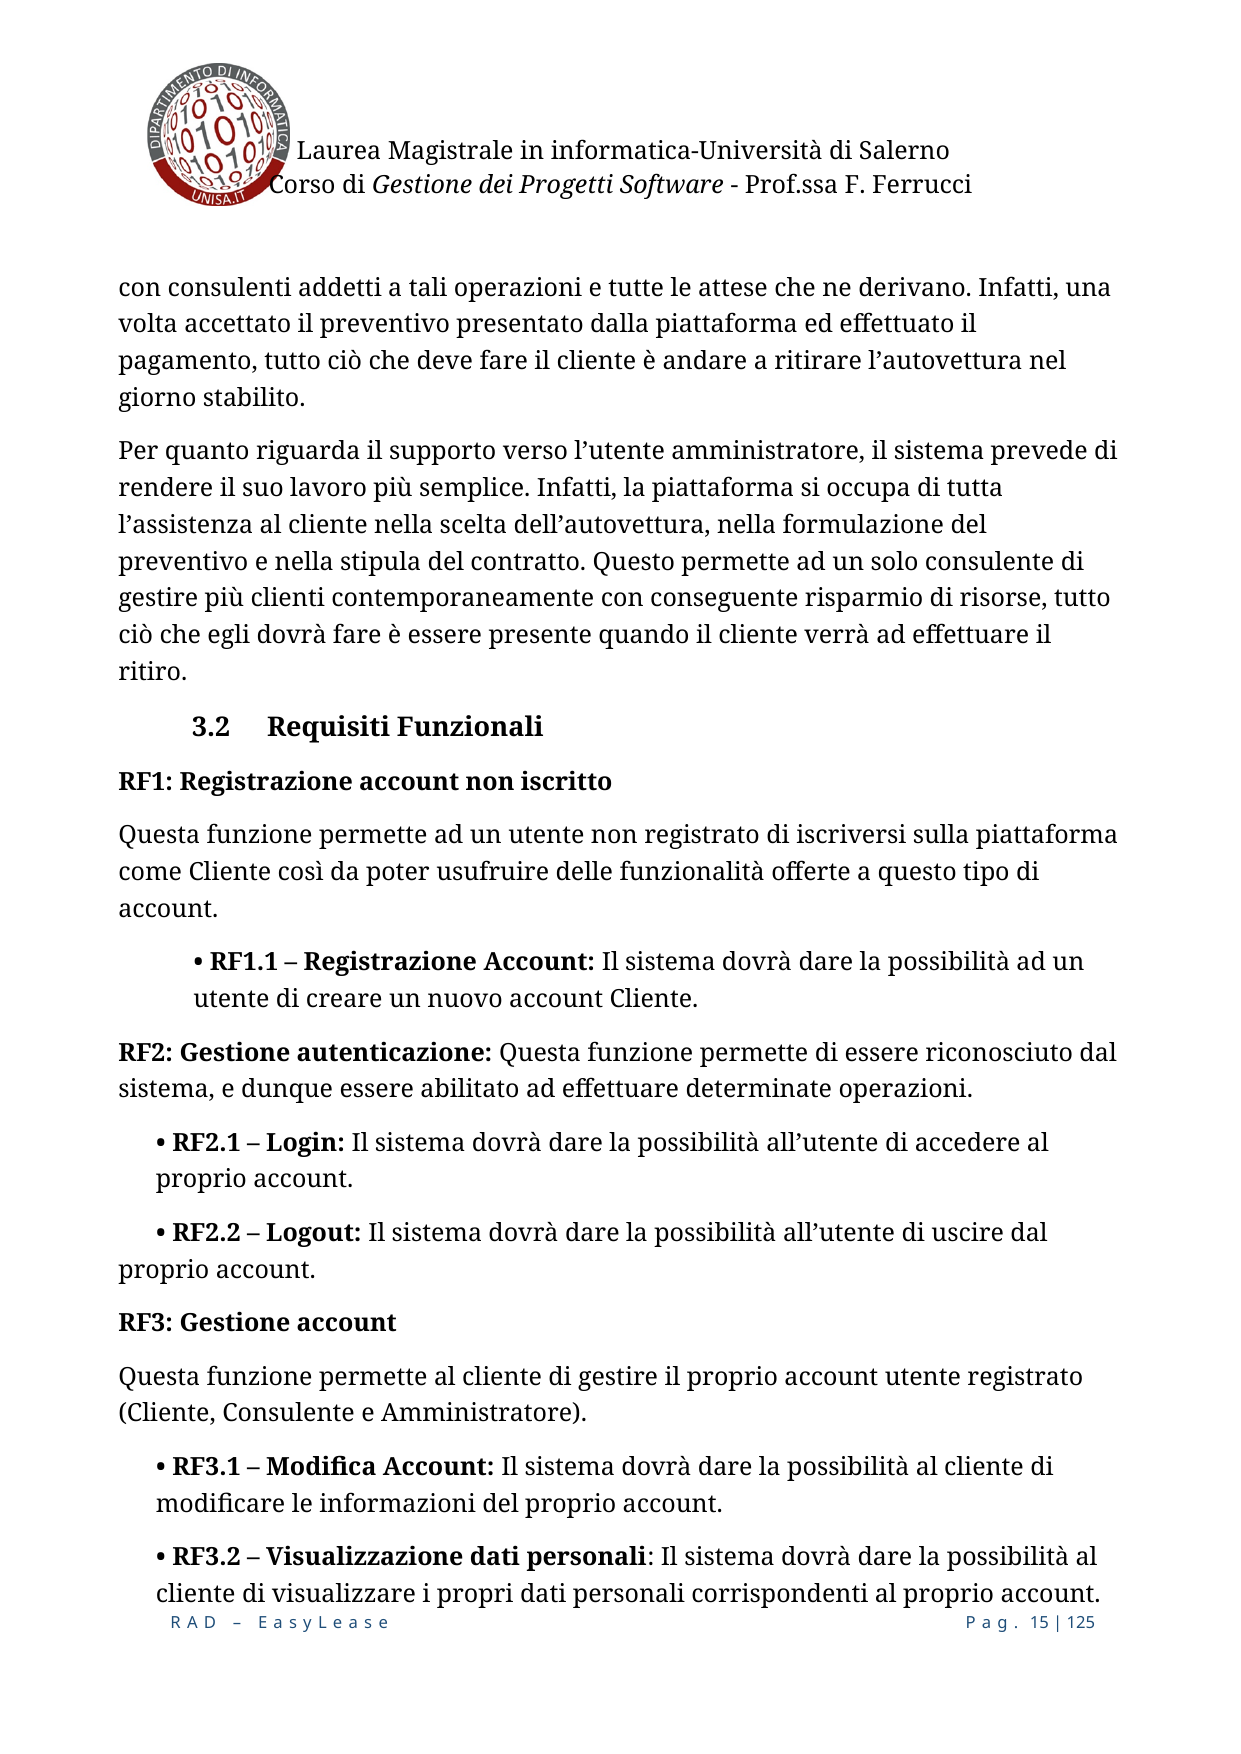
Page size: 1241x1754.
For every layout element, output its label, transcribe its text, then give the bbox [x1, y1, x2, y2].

list • RF1.1 – Registrazione Account: Il sistema dovrà dare la possibilità ad un utente di creare un nuovo account Cliente. [193, 944, 1122, 1015]
text • RF2.2 – Logout: Il sistema dovrà dare la possibilità all’utente di uscire dal proprio account. [118, 1214, 1122, 1285]
text Per quanto riguarda il supporto verso l’utente amministratore, il sistema prevede di rendere il suo lavoro più semplice. Infatti, la piattaforma si occupa di tutta l’assistenza al cliente nella scelta dell’autovettura, nella formulazione del preventivo e nella stipula del contratto. Questo permette ad un solo consulente di gestire più clienti contemporaneamente con conseguente risparmio di risorse, tutto ciò che egli dovrà fare è essere presente quando il cliente verrà ad effettuare il ritiro. [118, 433, 1122, 688]
text Questa funzione permette ad un utente non registrato di iscriversi sulla piattaforma come Cliente così da poter usufruire delle funzionalità offerte a questo tipo di account. [118, 817, 1122, 924]
text RF2: Gestione autenticazione: Questa funzione permette di essere riconosciuto dal sistema, e dunque essere abilitato ad effettuare determinate operazioni. [118, 1034, 1122, 1105]
list Requisiti Funzionali [192, 707, 1122, 744]
picture [147, 63, 290, 206]
text • RF2.1 – Login: Il sistema dovrà dare la possibilità all’utente di accedere al proprio account. [156, 1124, 1122, 1195]
text • RF3.2 – Visualizzazione dati personali: Il sistema dovrà dare la possibilità al cliente di visualizzare i propri dati personali corrispondenti al proprio account. [156, 1539, 1122, 1609]
text RF1: Registrazione account non iscritto [118, 763, 1122, 798]
text • RF3.1 – Modifica Account: Il sistema dovrà dare la possibilità al cliente di modificare le informazioni del proprio account. [156, 1448, 1122, 1519]
text Questa funzione permette al cliente di gestire il proprio account utente registrato (Cliente, Consulente e Amministratore). [118, 1358, 1122, 1429]
text RF3: Gestione account [118, 1305, 1122, 1339]
